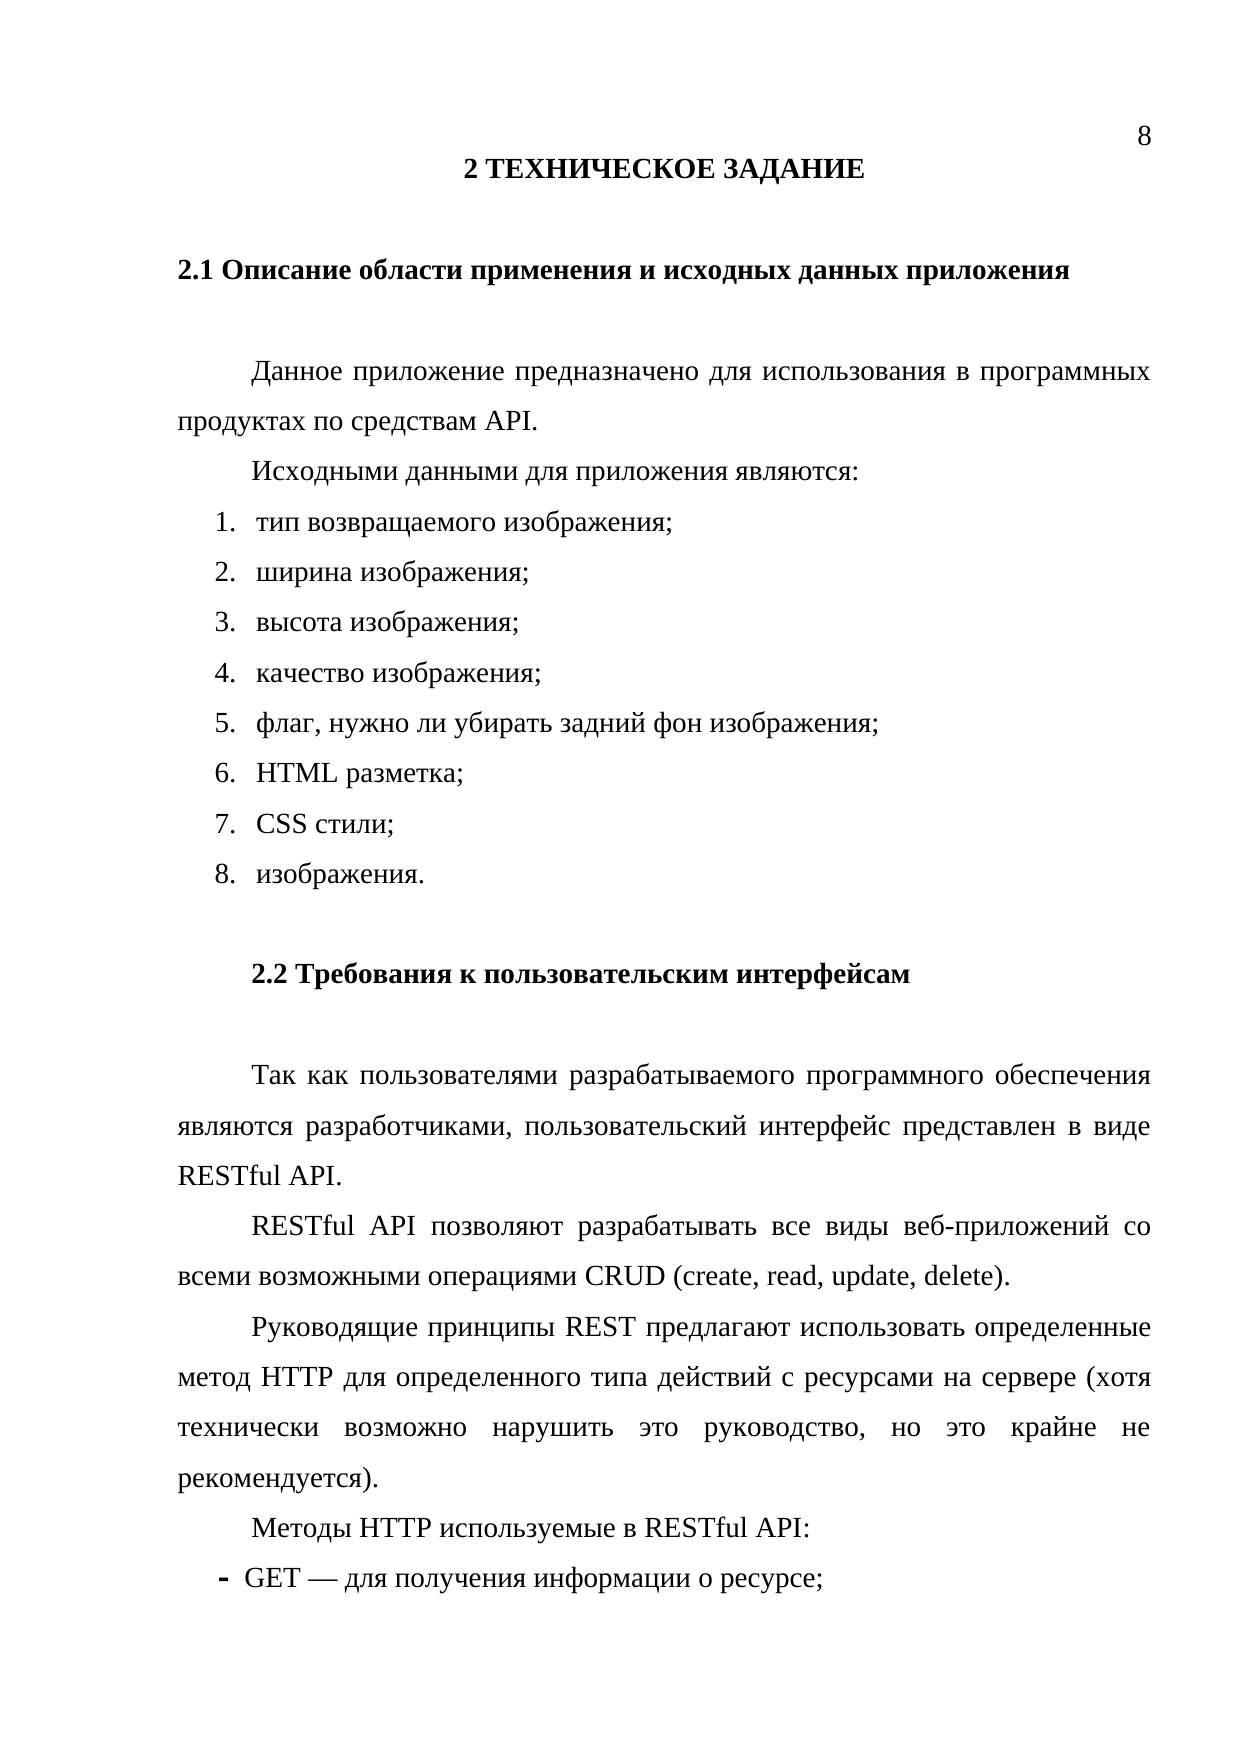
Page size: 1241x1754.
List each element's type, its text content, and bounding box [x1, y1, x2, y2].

list RESTful API позволяют разрабатывать все виды веб-приложений со всеми возможными операциями CRUD (create, read, update, delete). [177, 1208, 1152, 1292]
list ширина изображения; [214, 554, 1152, 588]
list Руководящие принципы REST предлагают использовать определенные метод HTTP для определенного типа действий с ресурсами на сервере (хотя технически возможно нарушить это руководство, но это крайне не рекомендуется). [177, 1309, 1152, 1493]
list Так как пользователями разрабатываемого программного обеспечения являются разработчиками, пользовательский интерфейс представлен в виде RESTful API. [177, 1057, 1152, 1191]
list высота изображения; [214, 604, 1152, 638]
list Данное приложение предназначено для использования в программных продуктах по средствам API. [177, 353, 1152, 437]
list качество изображения; [214, 655, 1152, 688]
list CSS стили; [214, 806, 1152, 839]
list тип возвращаемого изображения; [214, 504, 1152, 537]
list Исходными данными для приложения являются: [177, 453, 1152, 487]
list GET — для получения информации о ресурсе; [177, 1560, 1152, 1594]
list HTML разметка; [214, 755, 1152, 789]
list изображения. [214, 856, 1152, 889]
text 2.1 Описание области применения и исходных данных приложения [177, 252, 1152, 286]
list Методы HTTP используемые в RESTful API: [177, 1510, 1152, 1544]
list 2 ТЕХНИЧЕСКОЕ ЗАДАНИЕ [177, 152, 1152, 185]
text 2.2 Требования к пользовательским интерфейсам [177, 957, 1152, 990]
list флаг, нужно ли убирать задний фон изображения; [214, 705, 1152, 739]
